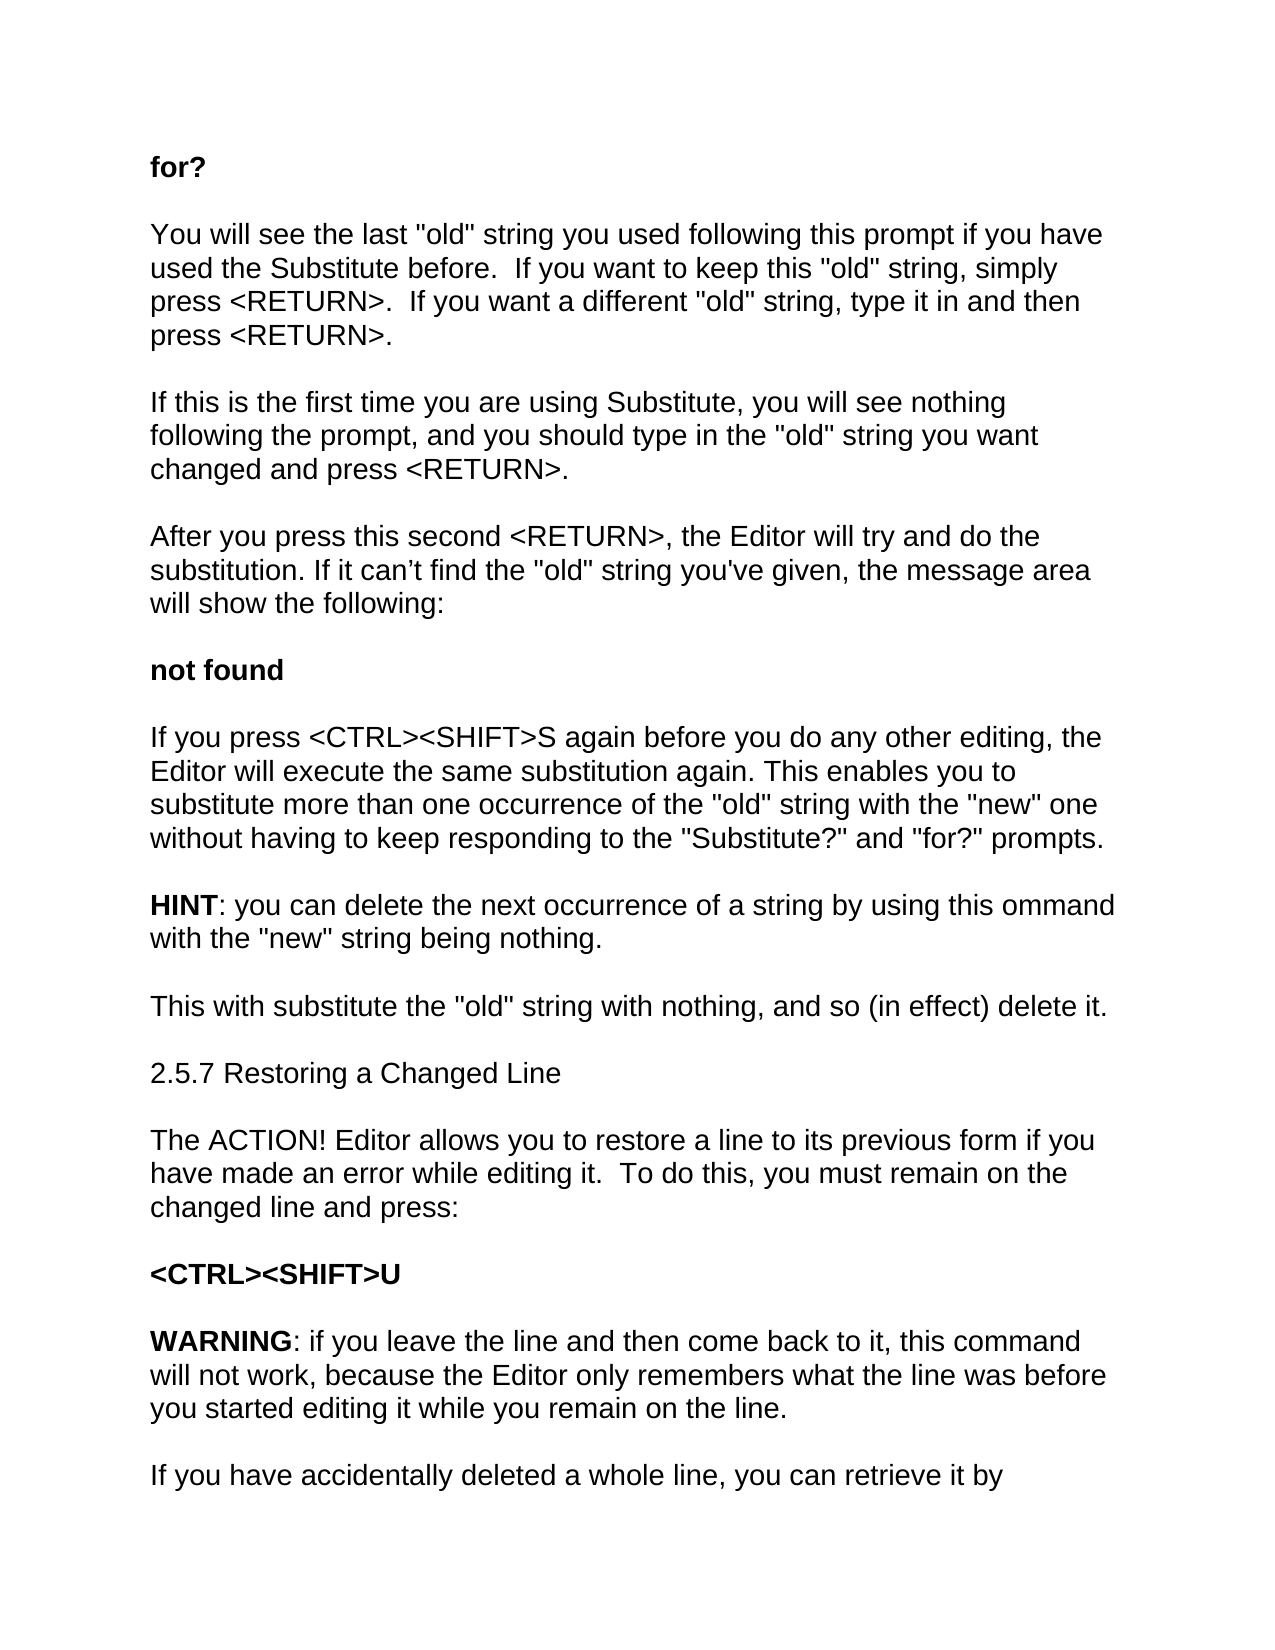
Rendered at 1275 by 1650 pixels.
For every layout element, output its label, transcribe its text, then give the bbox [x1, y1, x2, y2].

text not found [150, 653, 1125, 687]
text If this is the first time you are using Substitute, you will see nothing following the prompt, and you should type in the "old" string you want changed and press <RETURN>. [150, 385, 1125, 485]
text WARNING: if you leave the line and then come back to it, this command will not work, because the Editor only remembers what the line was before you started editing it while you remain on the line. [150, 1324, 1125, 1424]
text This with substitute the "old" string with nothing, and so (in effect) delete it. [150, 988, 1125, 1022]
text <CTRL><SHIFT>U [150, 1257, 1125, 1290]
text for? [150, 150, 1125, 183]
text 2.5.7 Restoring a Changed Line [150, 1056, 1125, 1089]
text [150, 1458, 1125, 1492]
text After you press this second <RETURN>, the Editor will try and do the substitution. If it can’t find the "old" string you've given, the message area will show the following: [150, 519, 1125, 619]
text If you press <CTRL><SHIFT>S again before you do any other editing, the Editor will execute the same substitution again. This enables you to substitute more than one occurrence of the "old" string with the "new" one without having to keep responding to the "Substitute?" and "for?" prompts. [150, 720, 1125, 854]
text HINT: you can delete the next occurrence of a string by using this ommand with the "new" string being nothing. [150, 888, 1125, 955]
text The ACTION! Editor allows you to restore a line to its previous form if you have made an error while editing it. To do this, you must remain on the changed line and press: [150, 1123, 1125, 1223]
text You will see the last "old" string you used following this prompt if you have used the Substitute before. If you want to keep this "old" string, simply press <RETURN>. If you want a different "old" string, type it in and then press <RETURN>. [150, 217, 1125, 351]
